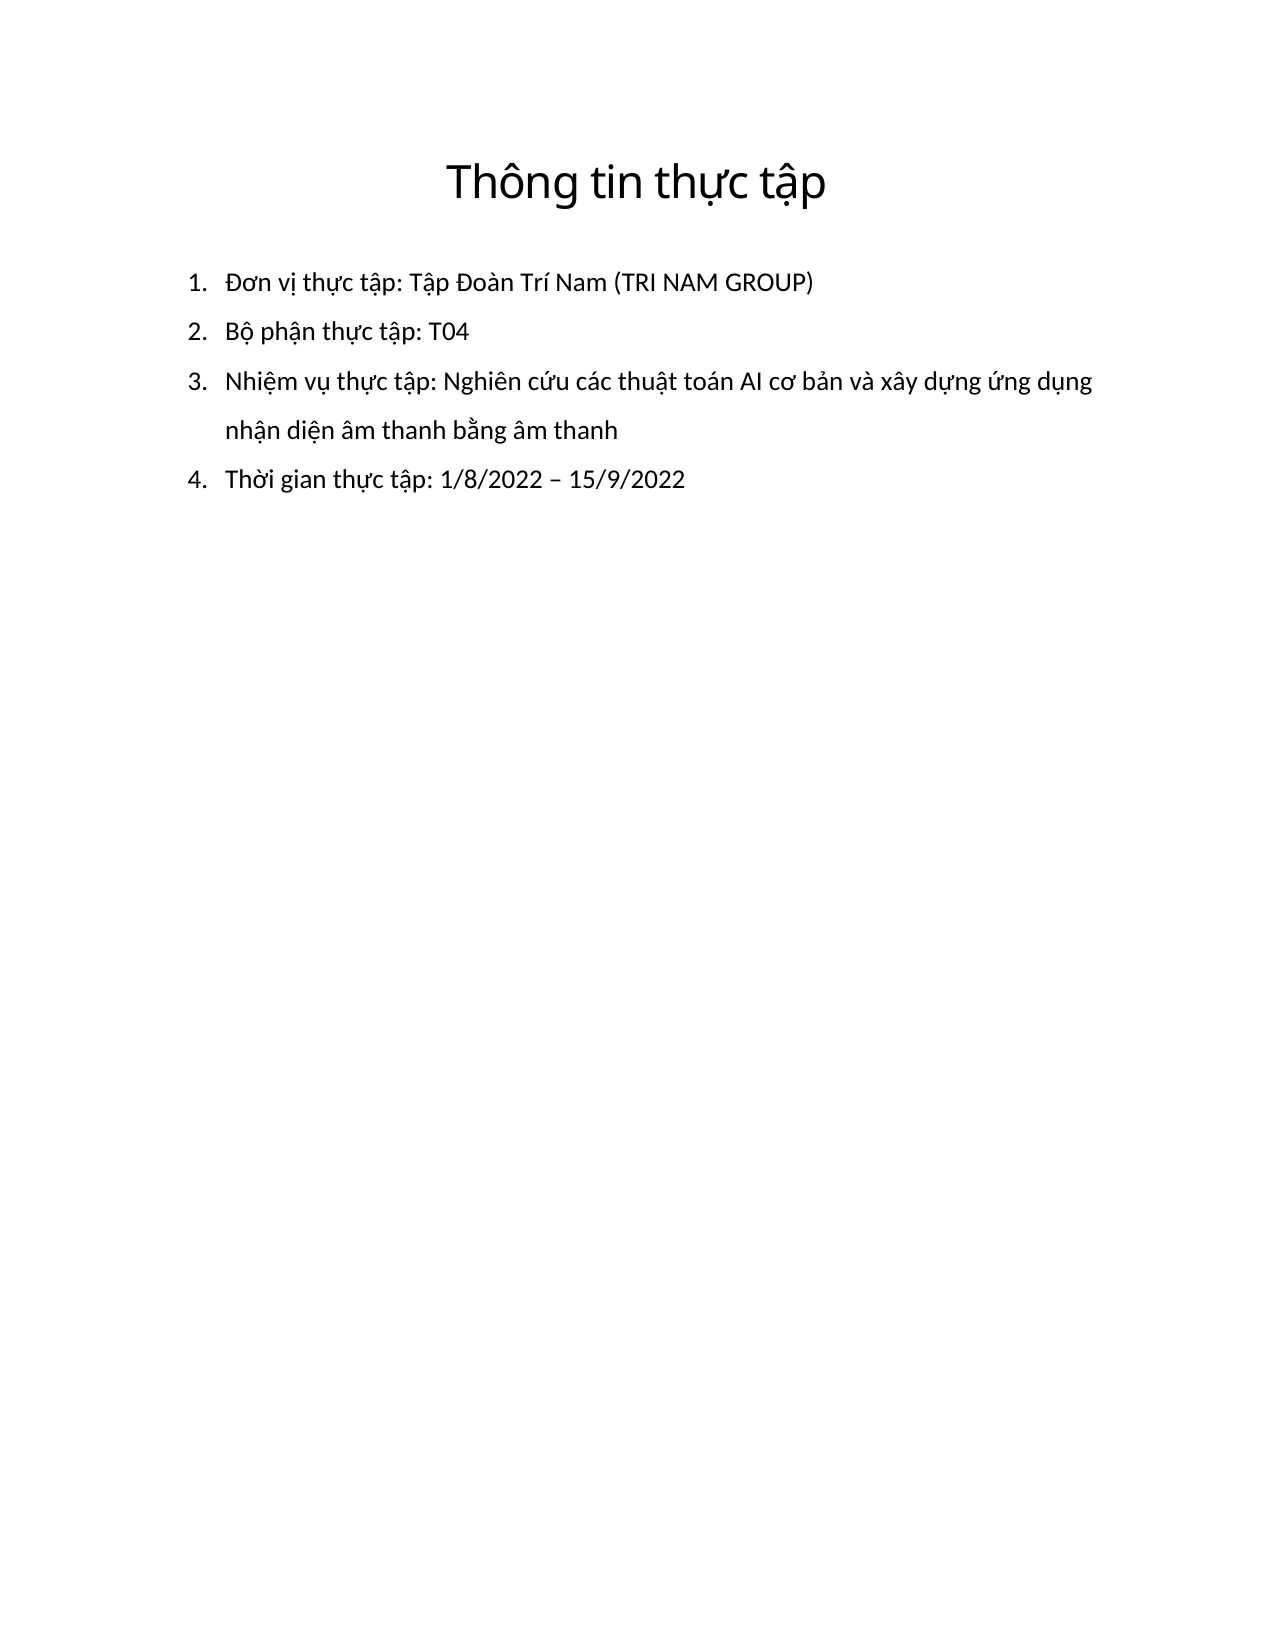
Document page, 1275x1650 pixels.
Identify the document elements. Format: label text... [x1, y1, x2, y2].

title Thông tin thực tập [150, 150, 1125, 212]
list Đơn vị thực tập: Tập Đoàn Trí Nam (TRI NAM GROUP) [187, 265, 1125, 298]
list Thời gian thực tập: 1/8/2022 – 15/9/2022 [187, 463, 1125, 496]
list Bộ phận thực tập: T04 [187, 314, 1125, 347]
list Nhiệm vụ thực tập: Nghiên cứu các thuật toán AI cơ bản và xây dựng ứng dụng nhận diện âm thanh bằng âm thanh [187, 364, 1125, 446]
